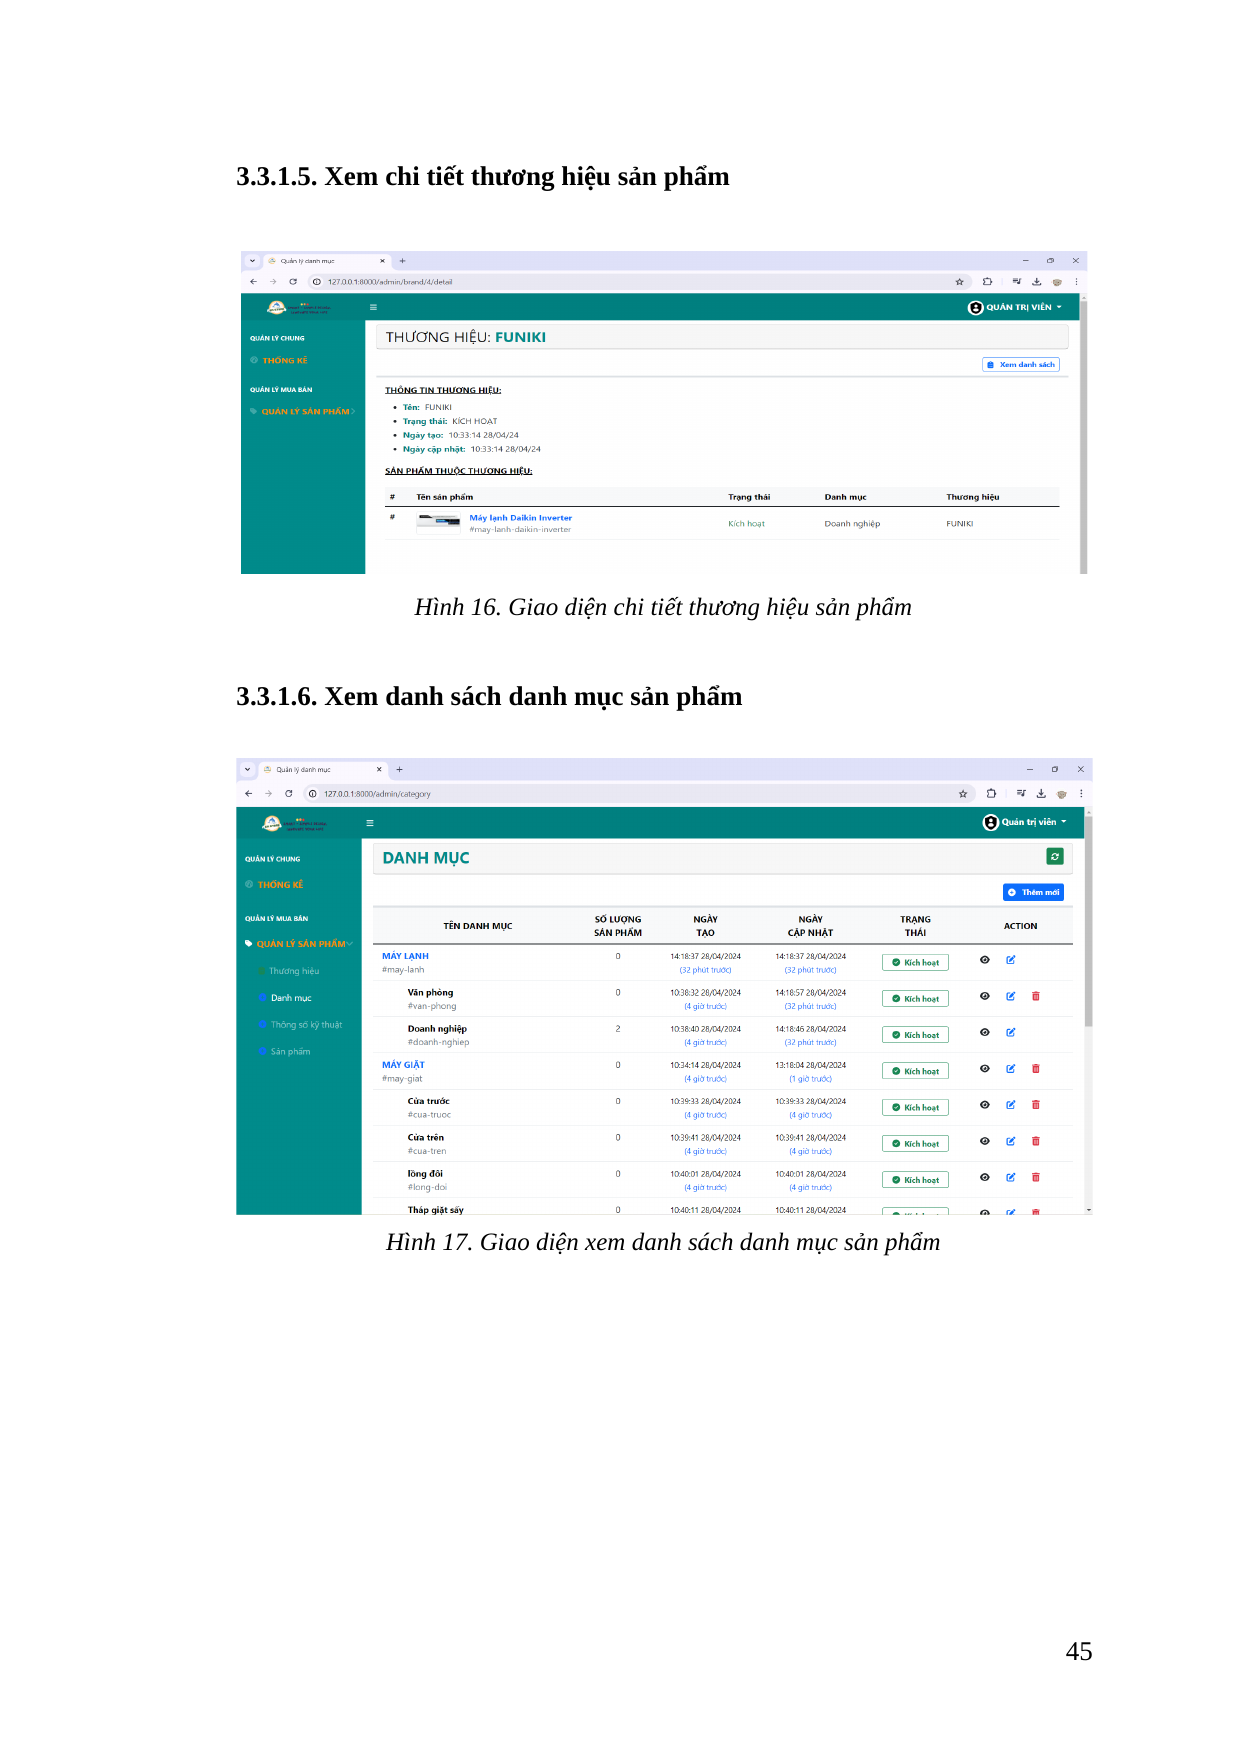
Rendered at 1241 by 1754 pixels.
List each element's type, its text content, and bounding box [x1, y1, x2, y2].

text Hình 16. Giao diện chi tiết thương hiệu sản phẩm [236, 592, 1092, 621]
subtitle 3.3.1.6. Xem danh sách danh mục sản phẩm [236, 680, 1092, 711]
picture [241, 251, 1088, 574]
subtitle 3.3.1.5. Xem chi tiết thương hiệu sản phẩm [236, 160, 1092, 191]
picture [236, 758, 1093, 1215]
text Hình 17. Giao diện xem danh sách danh mục sản phẩm [236, 1227, 1092, 1255]
